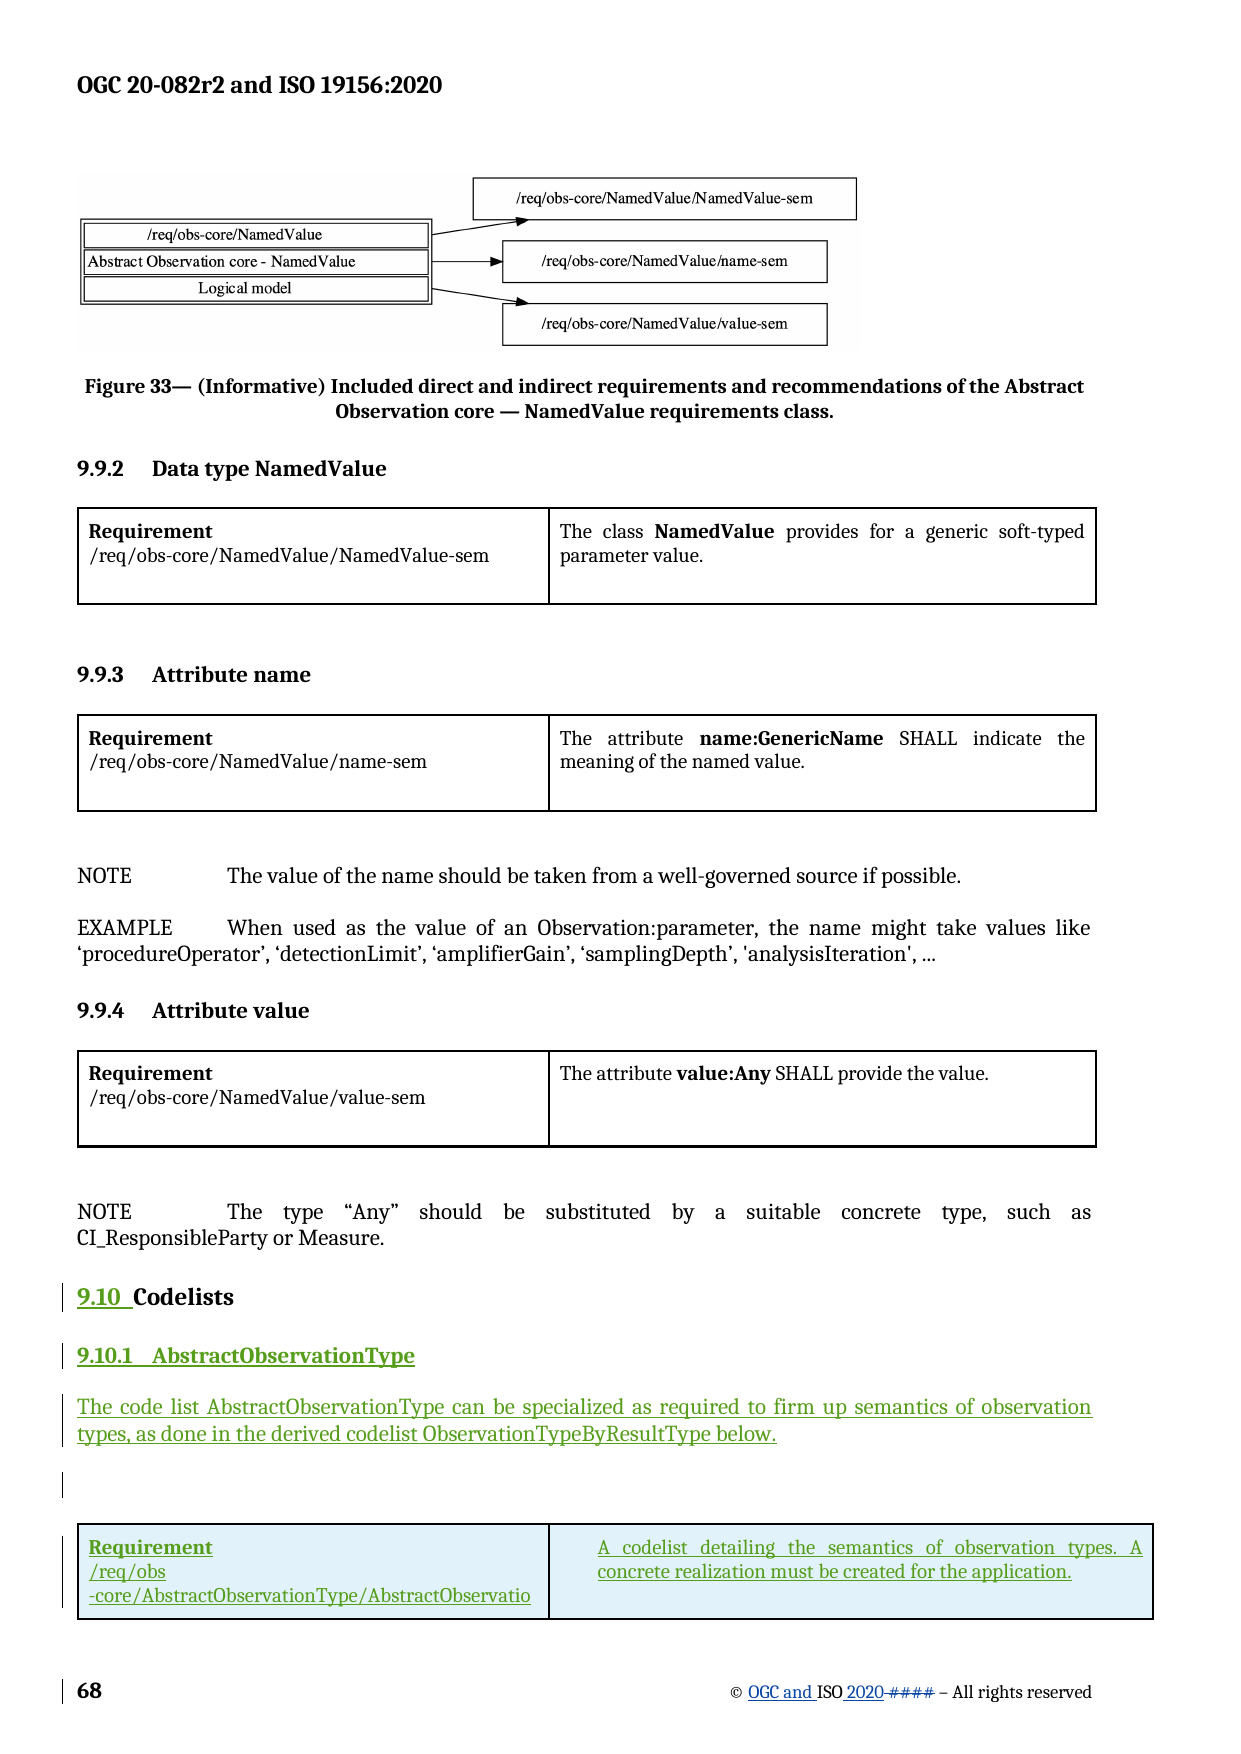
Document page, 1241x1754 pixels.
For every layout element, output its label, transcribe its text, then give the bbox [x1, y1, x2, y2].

subtitle Codelists [77, 1283, 1092, 1312]
text NOTE The value of the name should be taken from a well-governed source if possible. [77, 863, 1092, 889]
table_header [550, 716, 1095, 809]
text Figure 33— (Informative) Included direct and indirect requirements and recommendations of the Abstract Observation core — NamedValue requirements class. [77, 374, 1092, 424]
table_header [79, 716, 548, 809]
subtitle Attribute value [77, 998, 1092, 1024]
subtitle Data type NamedValue [77, 455, 1092, 482]
text EXAMPLE When used as the value of an Observation:parameter, the name might take values like ‘procedureOperator’, ‘detectionLimit’, ‘amplifierGain’, ‘samplingDepth’, 'analysisIteration', ... [77, 914, 1092, 967]
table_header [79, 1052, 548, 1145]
subtitle Attribute name [77, 662, 1092, 689]
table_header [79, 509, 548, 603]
text NOTE The type “Any” should be substituted by a suitable concrete type, such as CI_ResponsibleParty or Measure. [77, 1199, 1092, 1252]
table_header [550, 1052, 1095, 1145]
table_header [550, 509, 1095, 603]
picture [76, 173, 861, 350]
